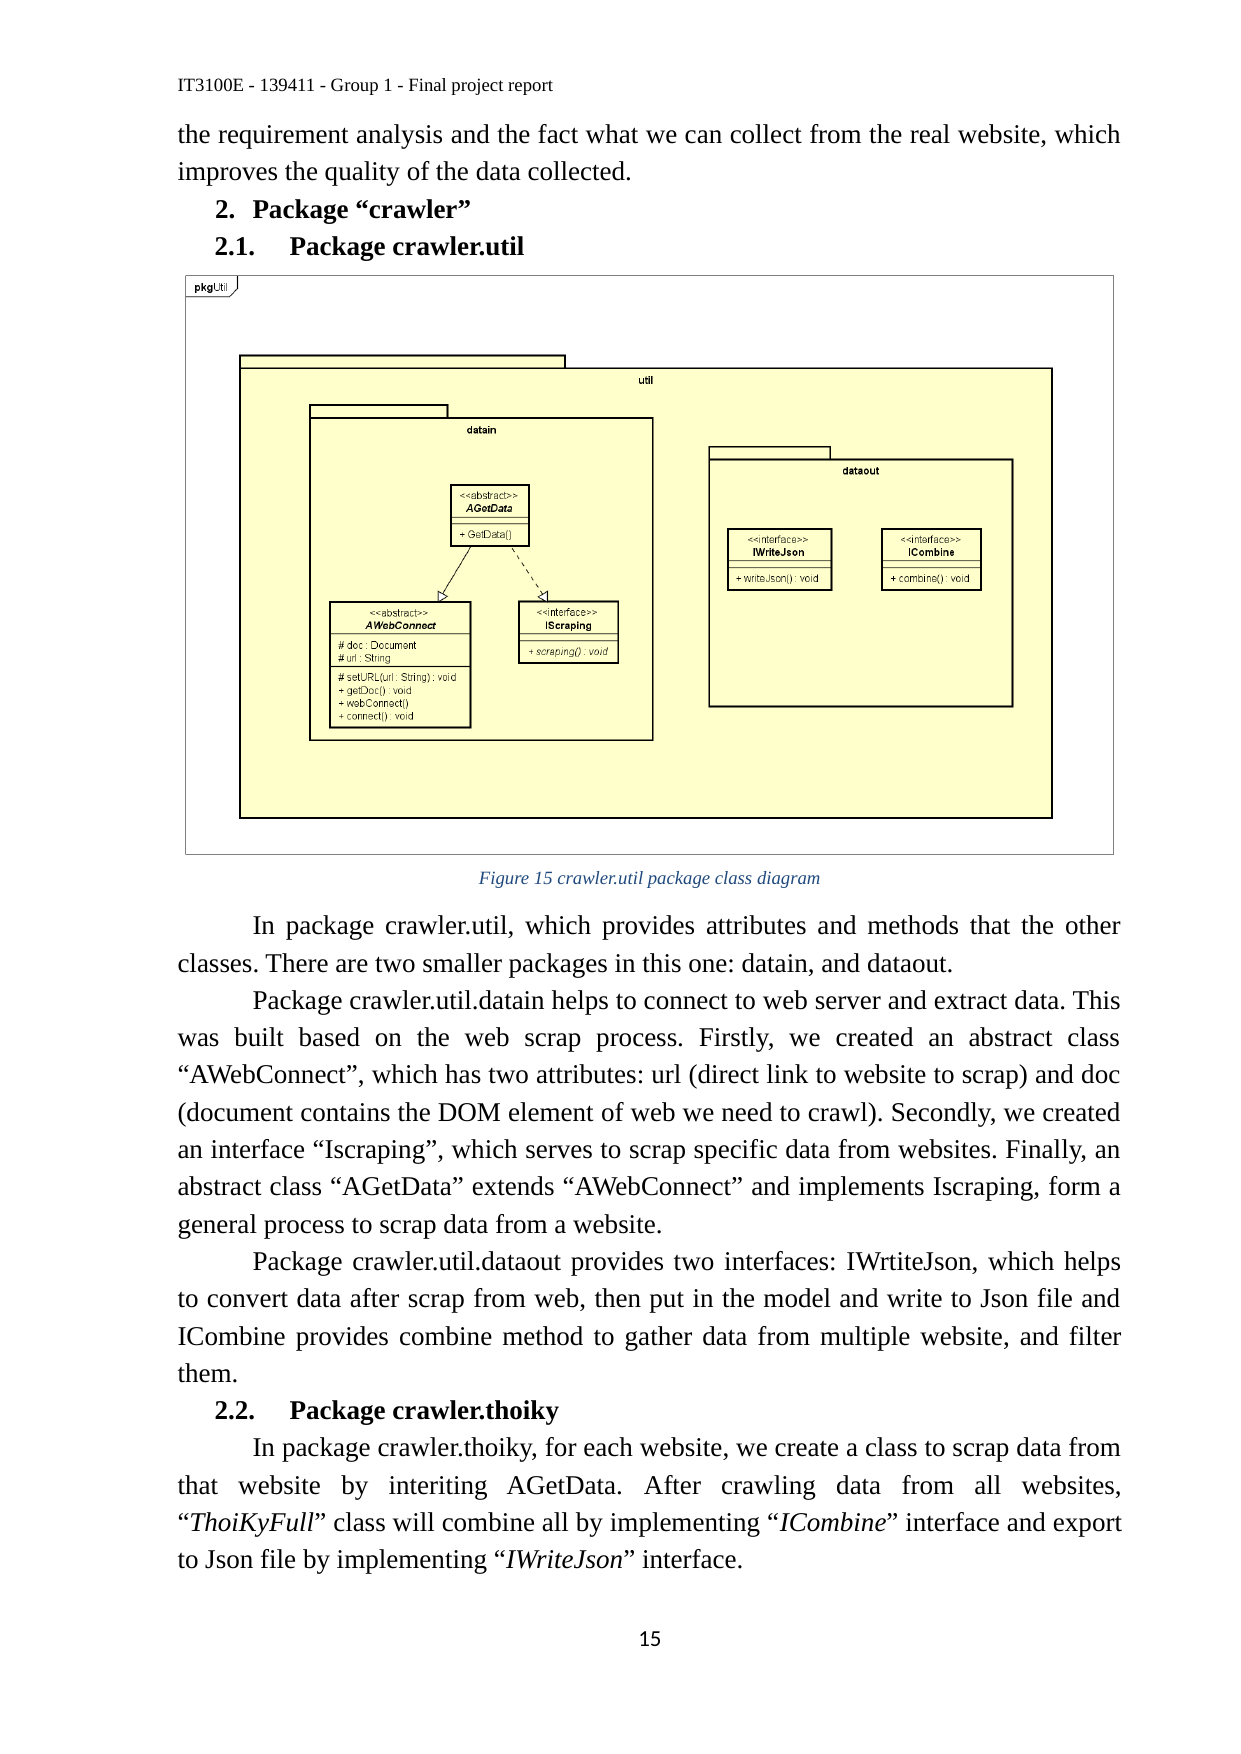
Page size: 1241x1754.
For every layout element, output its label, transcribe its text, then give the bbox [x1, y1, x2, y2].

text Package crawler.util.datain helps to connect to web server and extract data. This was built based on the web scrap process. Firstly, we created an abstract class “AWebConnect”, which has two attributes: url (direct link to website to scrap) and doc (document contains the DOM element of web we need to crawl). Secondly, we created an interface “Iscraping”, which serves to scrap specific data from websites. Finally, an abstract class “AGetData” extends “AWebConnect” and implements Iscraping, form a general process to scrap data from a website. [177, 984, 1122, 1239]
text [177, 118, 1122, 187]
text Package crawler.util.dataout provides two interfaces: IWrtiteJson, which helps to convert data after scrap from web, then put in the model and write to Json file and ICombine provides combine method to gather data from multiple website, and filter them. [177, 1245, 1122, 1388]
text Figure 15 crawler.util package class diagram [177, 867, 1122, 889]
text In package crawler.thoiky, for each website, we create a class to scrap data from that website by interiting AGetData. After crawling data from all websites, “ThoiKyFull” class will combine all by implementing “ICombine” interface and export to Json file by implementing “IWriteJson” interface. [177, 1432, 1122, 1574]
list Package crawler.util [214, 230, 1122, 261]
picture [177, 267, 1122, 862]
text In package crawler.util, which provides attributes and methods that the other classes. There are two smaller packages in this one: datain, and dataout. [177, 909, 1122, 978]
list Package “crawler” [215, 193, 1122, 224]
list Package crawler.thoiky [214, 1394, 1122, 1425]
